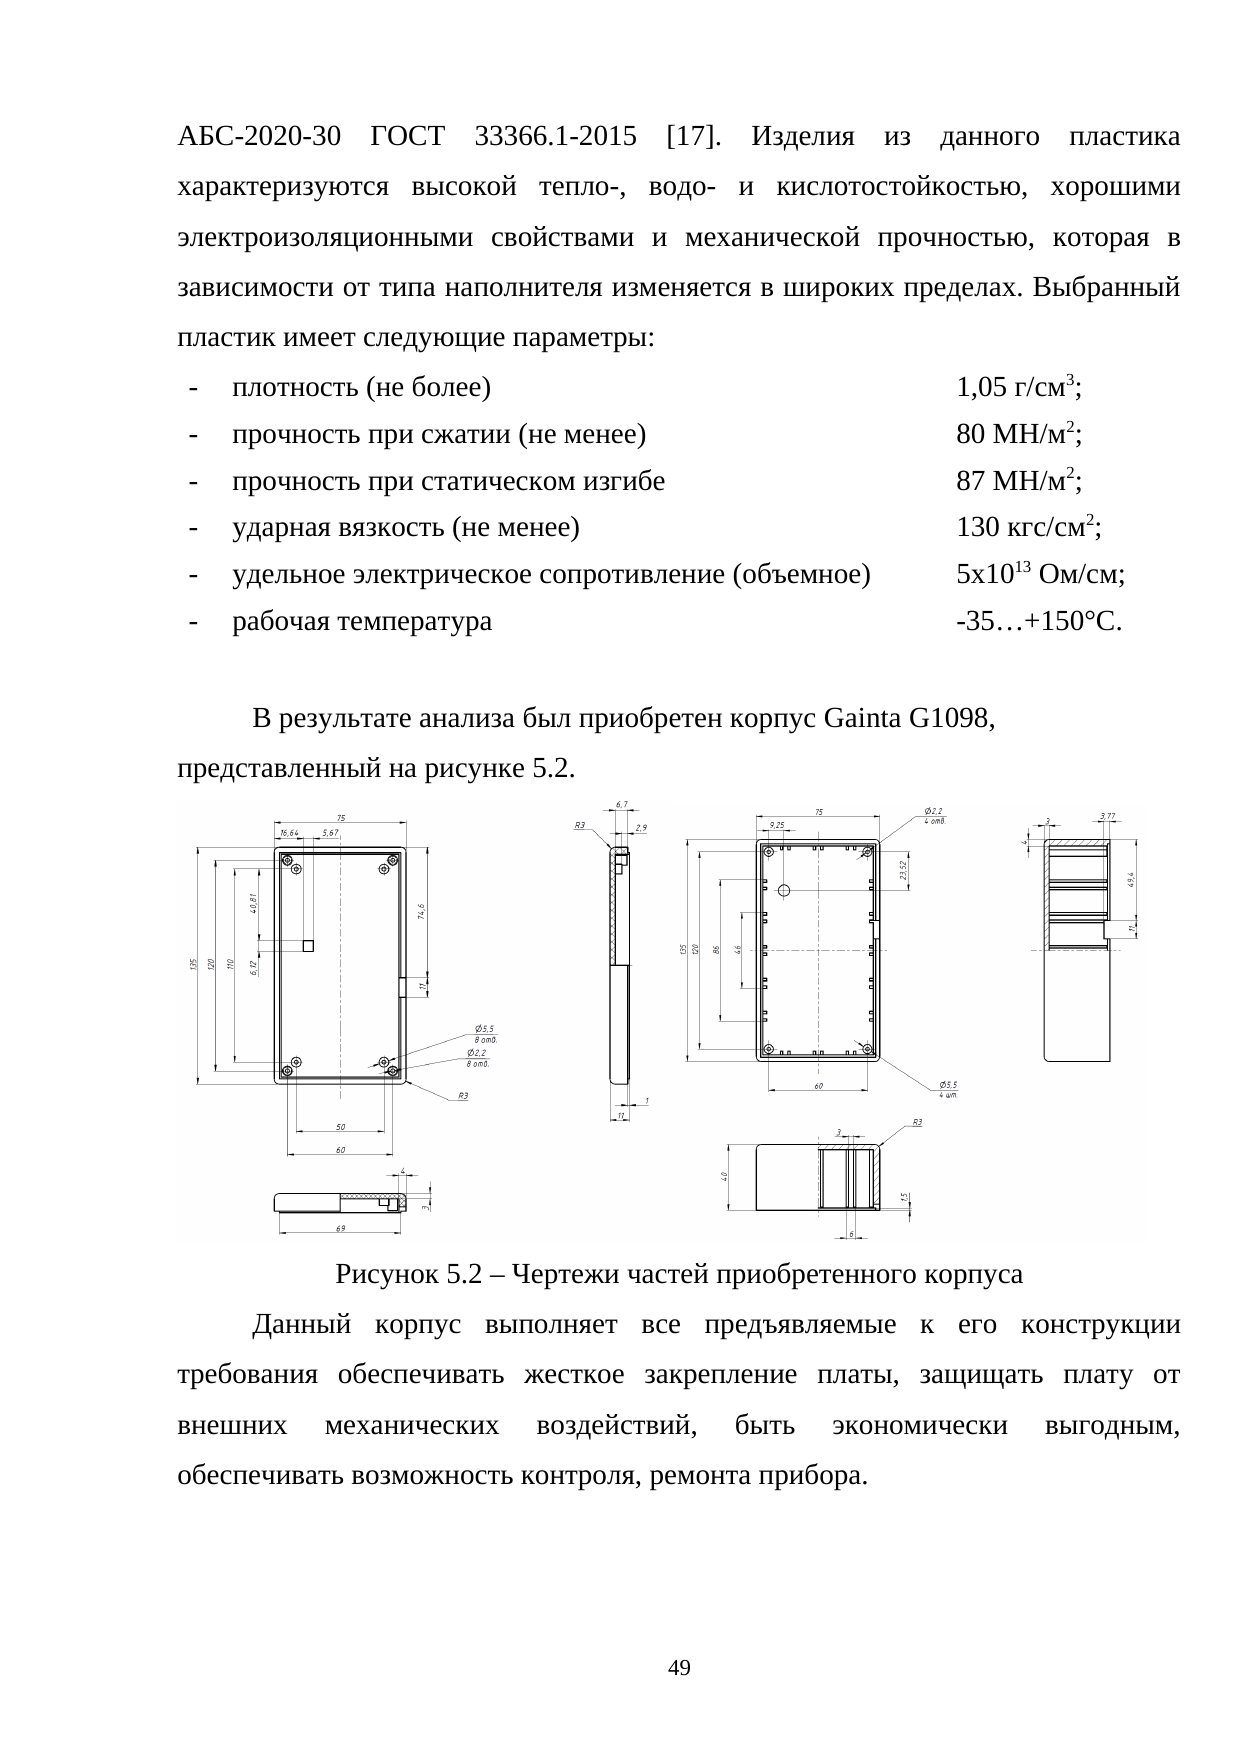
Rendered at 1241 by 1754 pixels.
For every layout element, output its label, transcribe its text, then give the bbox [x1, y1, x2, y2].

picture [177, 800, 1146, 1243]
table_cell -35…+150°С. [945, 603, 1150, 649]
table_cell удельное электрическое сопротивление (объемное) [221, 556, 945, 603]
table_cell ударная вязкость (не менее) [221, 510, 945, 556]
table_header 1,05 г/см3; [945, 370, 1150, 416]
text Рисунок 5.2 – Чертежи частей приобретенного корпуса [177, 1256, 1182, 1289]
table_cell - [177, 556, 221, 603]
table_cell 80 МН/м2; [945, 416, 1150, 463]
table_cell - [177, 416, 221, 463]
text Данный корпус выполняет все предъявляемые к его конструкции требования обеспечивать жесткое закрепление платы, защищать плату от внешних механических воздействий, быть экономически выгодным, обеспечивать возможность контроля, ремонта прибора. [177, 1306, 1182, 1491]
text В результате анализа был приобретен корпус Gainta G1098, представленный на рисунке 5.2. [177, 700, 1182, 784]
table_cell - [177, 463, 221, 509]
table_cell прочность при сжатии (не менее) [221, 416, 945, 463]
table_cell - [177, 510, 221, 556]
table_cell 87 МН/м2; [945, 463, 1150, 509]
table_header - [177, 370, 221, 416]
table_cell 130 кгс/см2; [945, 510, 1150, 556]
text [177, 118, 1182, 353]
table_cell рабочая температура [221, 603, 945, 649]
table_cell 5х1013 Ом/см; [945, 556, 1150, 603]
table_cell - [177, 603, 221, 649]
table_cell прочность при статическом изгибе [221, 463, 945, 509]
table_header плотность (не более) [221, 370, 945, 416]
